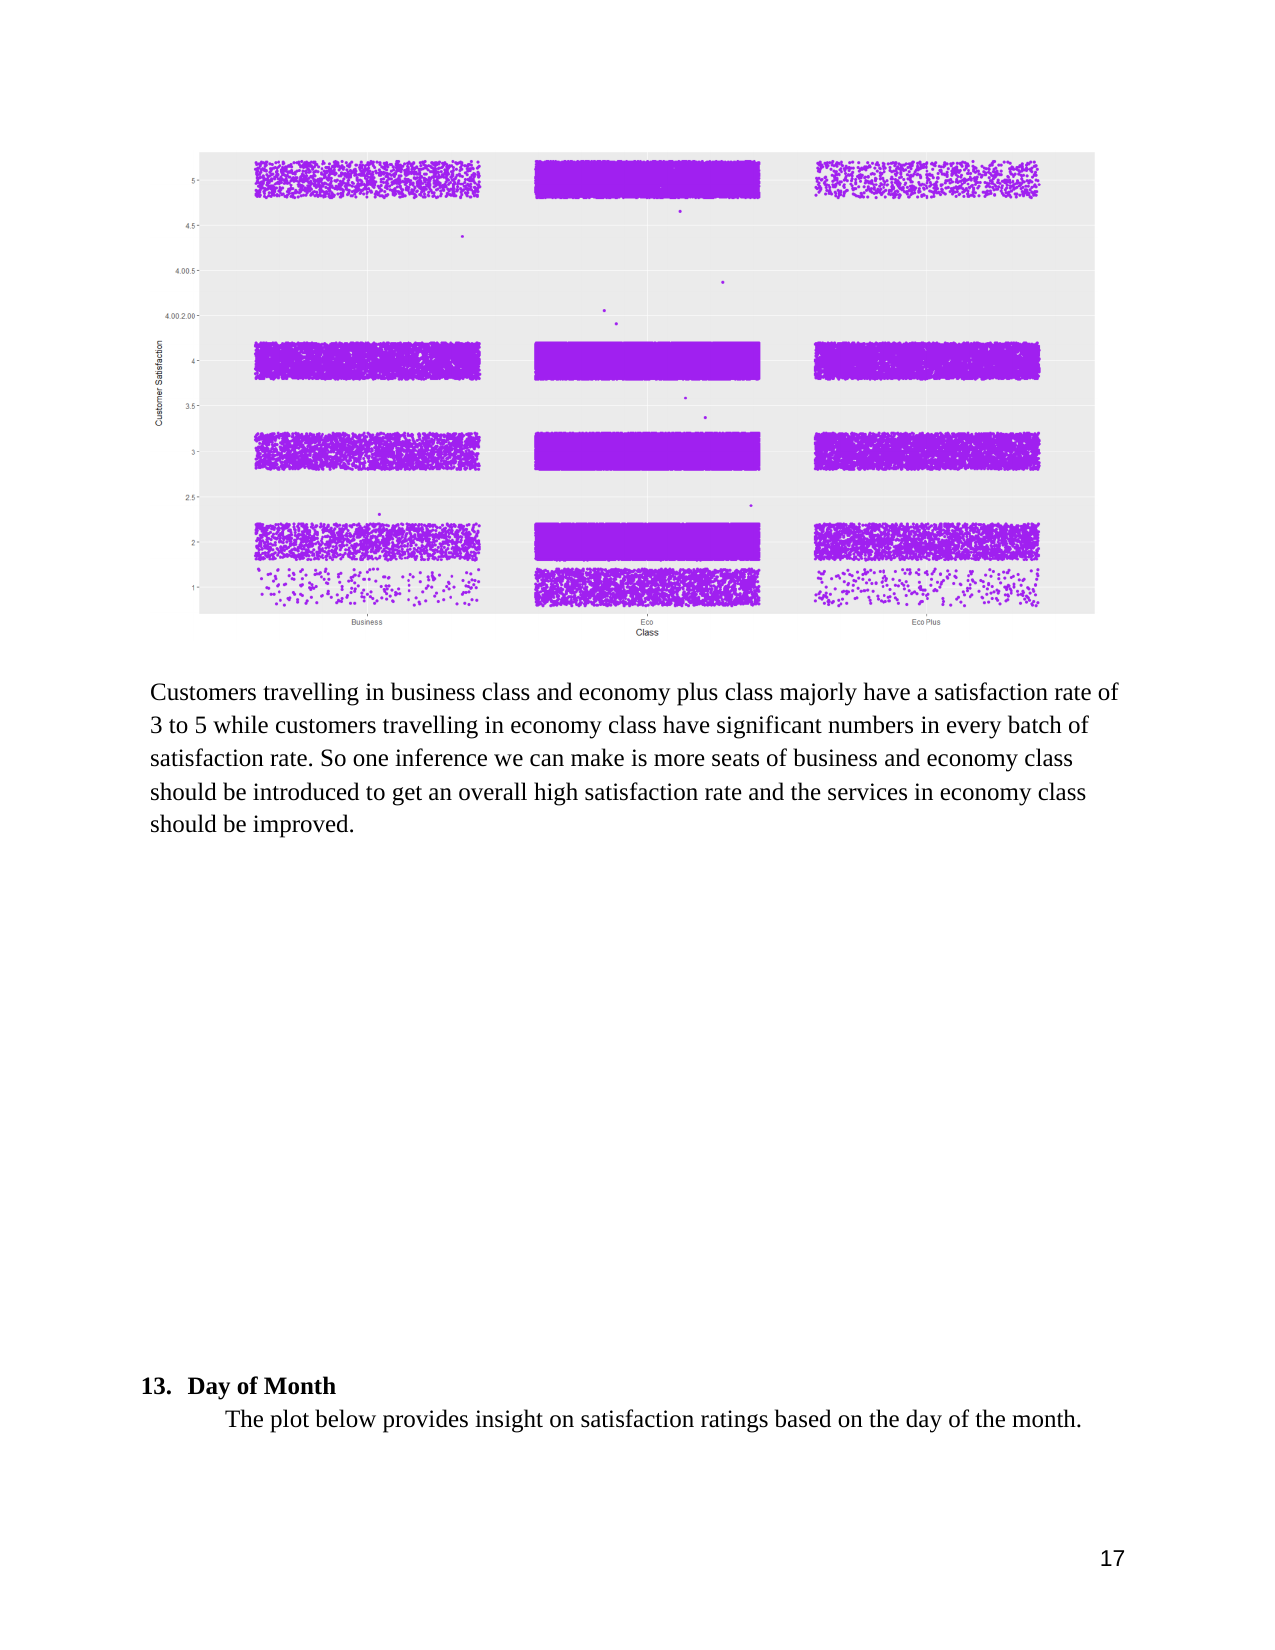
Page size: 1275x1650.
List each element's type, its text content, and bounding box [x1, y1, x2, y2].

text The plot below provides insight on satisfaction ratings based on the day of the month. [150, 1404, 1125, 1433]
list Day of Month [141, 1371, 1125, 1400]
text Customers travelling in business class and economy plus class majorly have a satisfaction rate of 3 to 5 while customers travelling in economy class have significant numbers in every batch of satisfaction rate. So one inference we can make is more seats of business and economy class should be introduced to get an overall high satisfaction rate and the services in economy class should be improved. [150, 677, 1125, 838]
picture [150, 150, 1099, 641]
